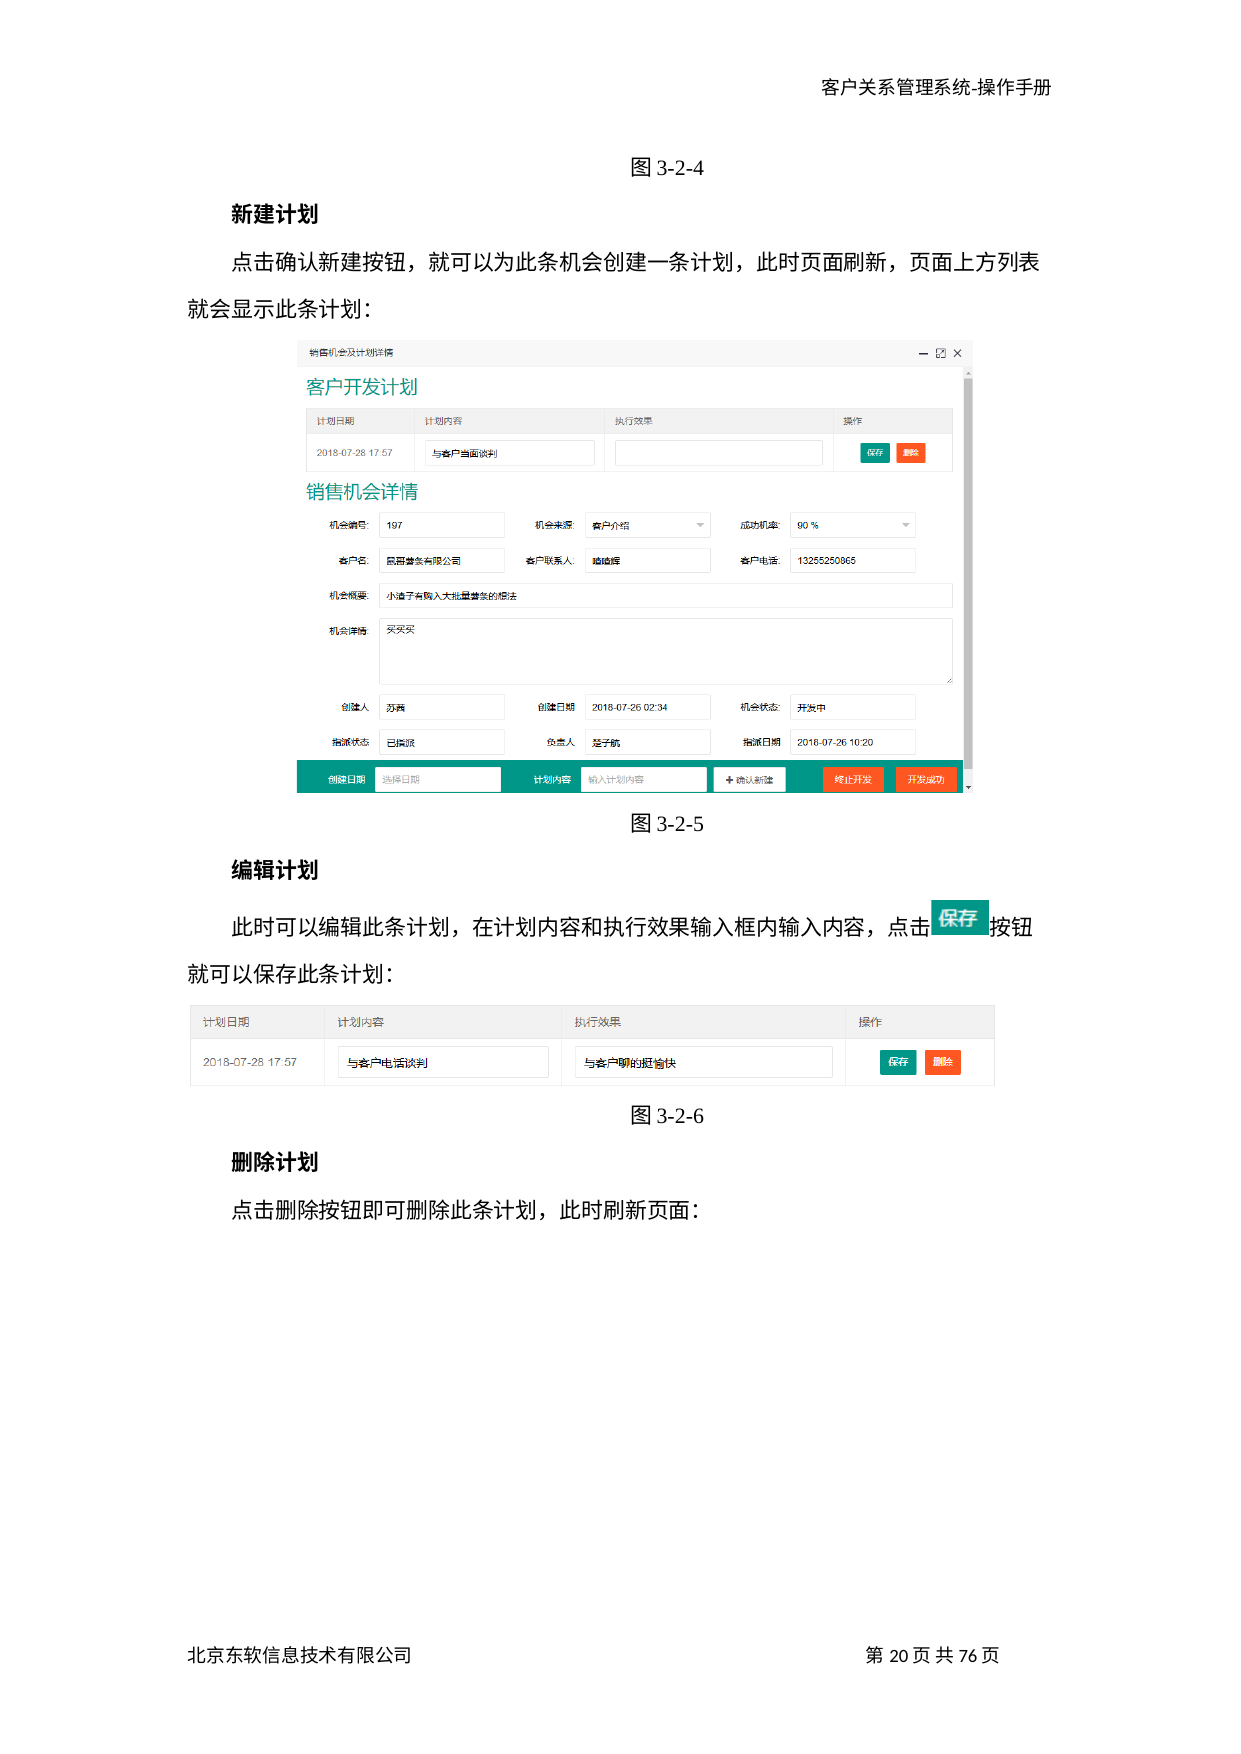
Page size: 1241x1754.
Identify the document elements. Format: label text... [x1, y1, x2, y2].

text 图3-2-6 [231, 1098, 1053, 1129]
picture [296, 340, 973, 793]
text 点击确认新建按钮，就可以为此条机会创建一条计划，此时页面刷新，页面上方列表就会显示此条计划： [187, 245, 1053, 324]
text 图3-2-5 [231, 806, 1053, 837]
picture [931, 900, 989, 935]
picture [187, 1004, 997, 1086]
text 点击删除按钮即可删除此条计划，此时刷新页面： [187, 1193, 1053, 1224]
text 编辑计划 [187, 853, 1053, 885]
text 此时可以编辑此条计划，在计划内容和执行效果输入框内输入内容，点击按钮就可以保存此条计划： [187, 901, 1053, 989]
text 图3-2-4 [231, 150, 1053, 182]
text 删除计划 [187, 1145, 1053, 1177]
text 新建计划 [187, 197, 1053, 229]
